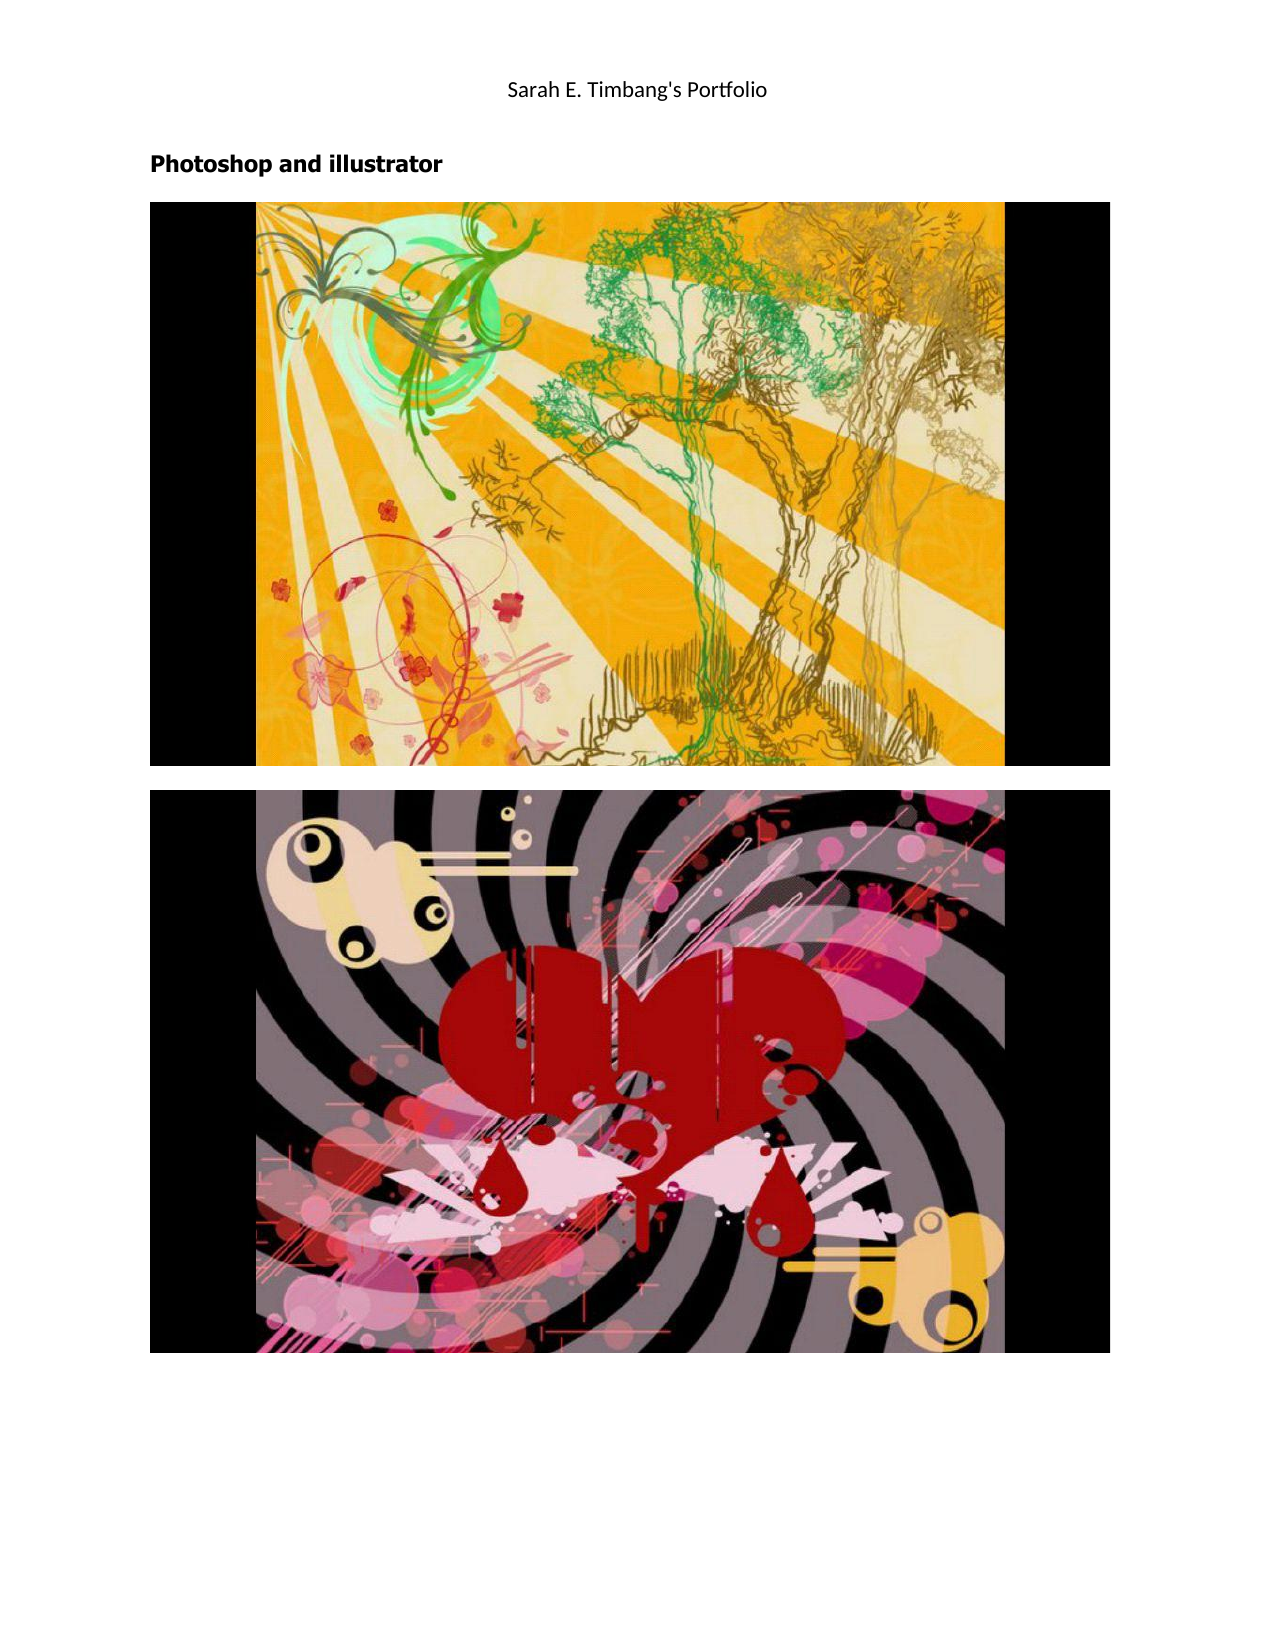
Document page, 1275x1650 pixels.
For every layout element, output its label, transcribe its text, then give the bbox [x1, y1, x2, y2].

text Photoshop and illustrator [150, 150, 1125, 178]
picture [150, 790, 1110, 1353]
picture [150, 202, 1110, 766]
